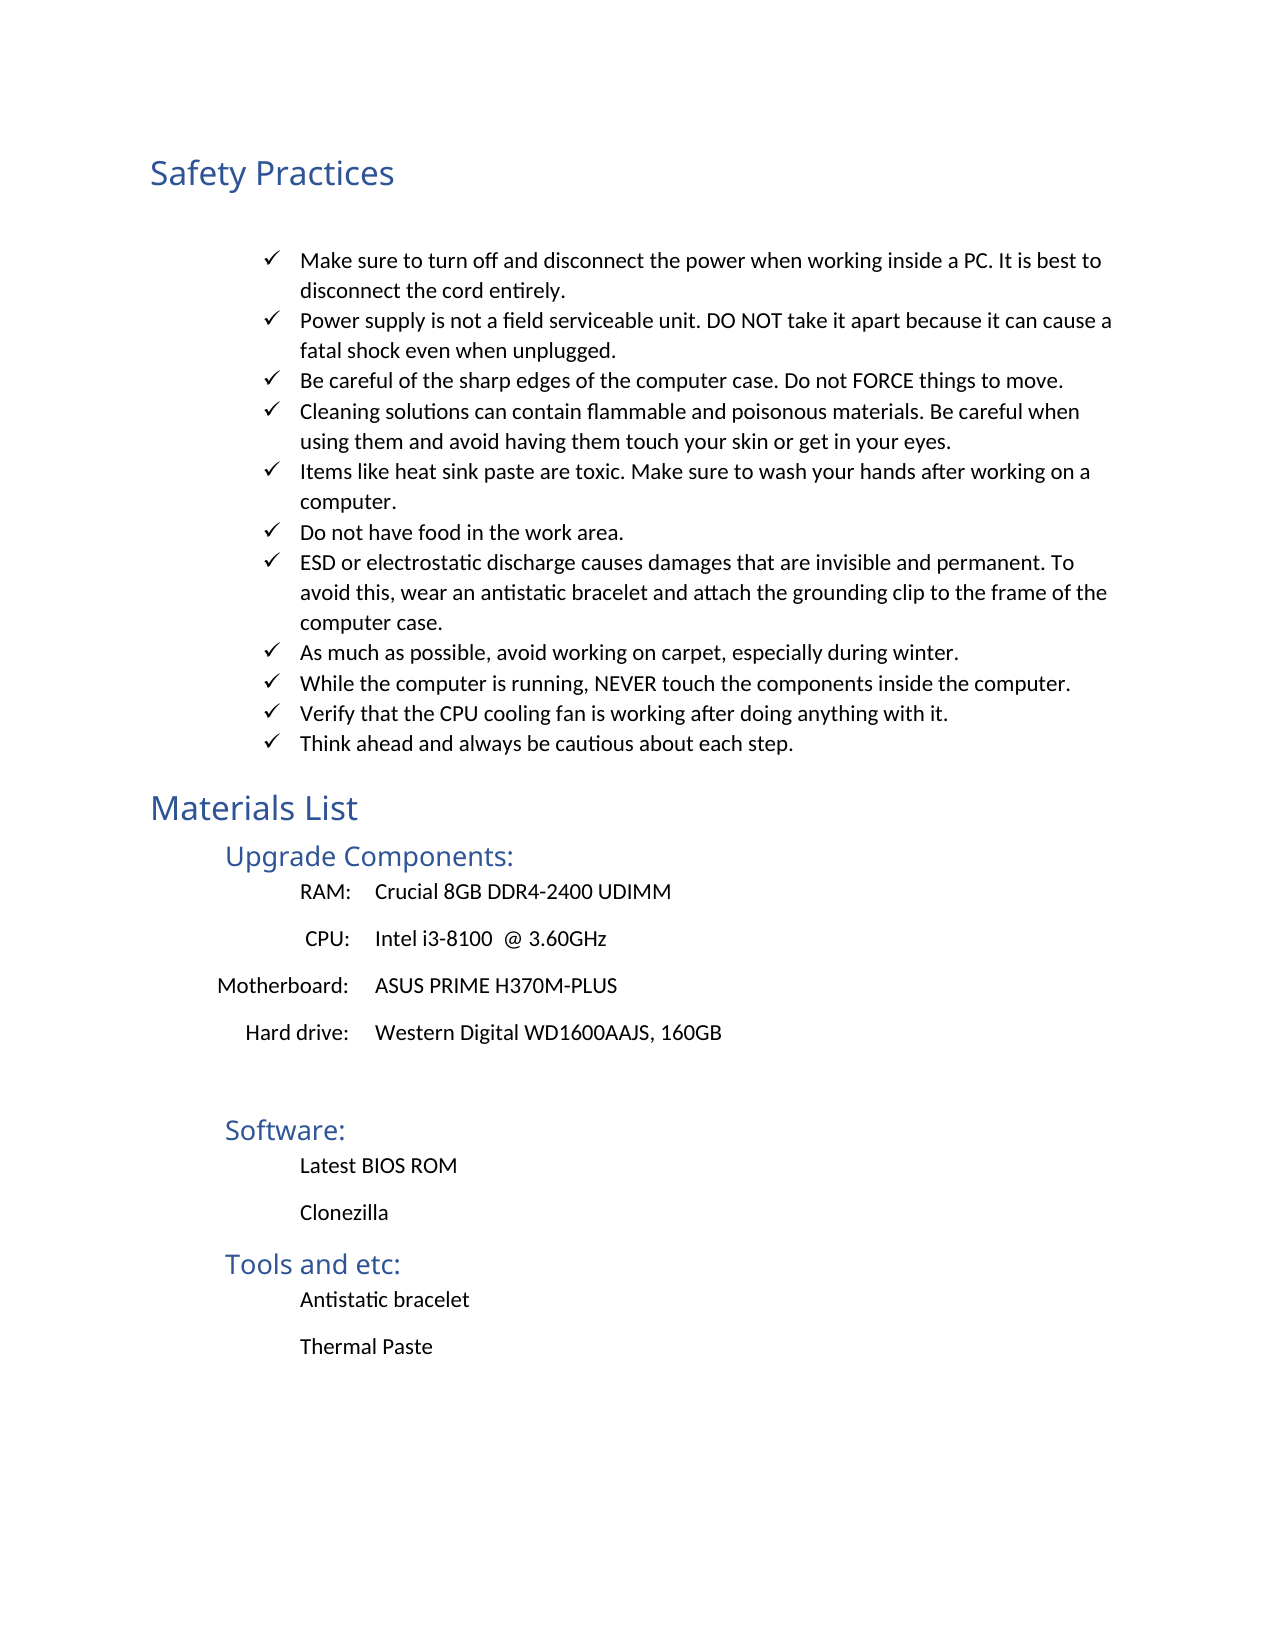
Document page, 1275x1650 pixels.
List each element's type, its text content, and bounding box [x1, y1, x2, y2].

subtitle Materials List [150, 784, 1125, 830]
list Make sure to turn off and disconnect the power when working inside a PC. It is best to disconnect the cord entirely. [262, 246, 1125, 304]
list While the computer is running, NEVER touch the components inside the computer. [262, 669, 1125, 697]
text Motherboard: ASUS PRIME H370M-PLUS [150, 971, 1125, 999]
list Verify that the CPU cooling fan is working after doing anything with it. [262, 699, 1125, 727]
list Cleaning solutions can contain flammable and poisonous materials. Be careful when using them and avoid having them touch your skin or get in your eyes. [262, 397, 1125, 455]
list Think ahead and always be cautious about each step. [262, 729, 1125, 757]
text Clonezilla [150, 1198, 1125, 1226]
text Latest BIOS ROM [150, 1151, 1125, 1179]
subtitle Software: [150, 1112, 1125, 1148]
text CPU: Intel i3-8100 @ 3.60GHz [150, 924, 1125, 952]
list Items like heat sink paste are toxic. Make sure to wash your hands after working on a computer. [262, 457, 1125, 516]
text RAM: Crucial 8GB DDR4-2400 UDIMM [150, 877, 1125, 905]
list As much as possible, avoid working on carpet, especially during winter. [262, 638, 1125, 667]
subtitle Tools and etc: [150, 1245, 1125, 1282]
subtitle Safety Practices [150, 150, 1125, 195]
text Hard drive: Western Digital WD1600AAJS, 160GB [150, 1018, 1125, 1046]
list Be careful of the sharp edges of the computer case. Do not FORCE things to move. [262, 367, 1125, 395]
subtitle Upgrade Components: [150, 837, 1125, 874]
list Do not have food in the work area. [262, 518, 1125, 546]
list Power supply is not a field serviceable unit. DO NOT take it apart because it can cause a fatal shock even when unplugged. [262, 306, 1125, 364]
text Antistatic bracelet [150, 1285, 1125, 1313]
list ESD or electrostatic discharge causes damages that are invisible and permanent. To avoid this, wear an antistatic bracelet and attach the grounding clip to the frame of the computer case. [262, 548, 1125, 636]
text Thermal Paste [150, 1332, 1125, 1360]
